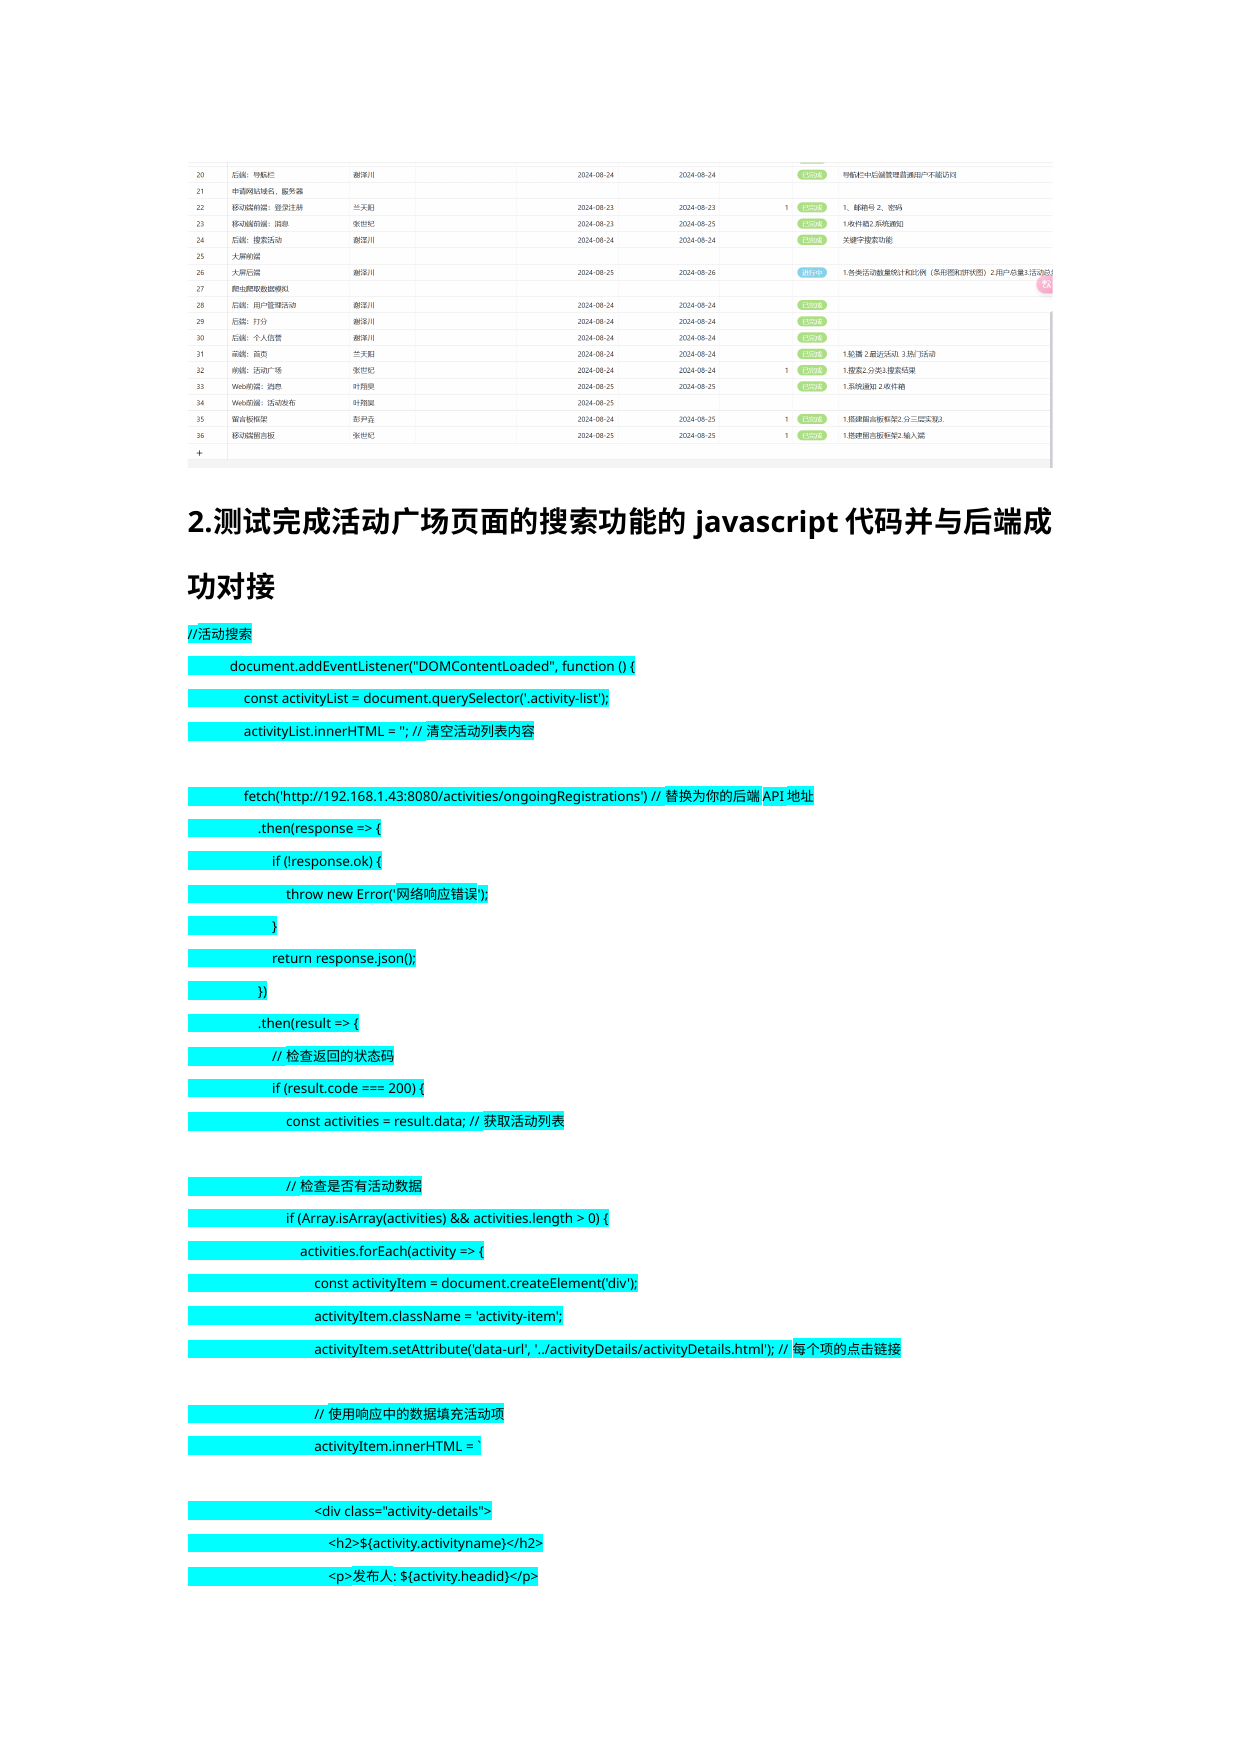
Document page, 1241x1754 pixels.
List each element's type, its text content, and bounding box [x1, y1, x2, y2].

text // 检查返回的状态码 [187, 1039, 1053, 1072]
text //活动搜索 [187, 617, 1053, 649]
text 2.测试完成活动广场页面的搜索功能的javascript代码并与后端成功对接 [187, 487, 1053, 617]
text const activities = result.data; // 获取活动列表 [187, 1104, 1053, 1137]
text document.addEventListener("DOMContentLoaded", function () { [187, 649, 1053, 682]
text // 使用响应中的数据填充活动项 [187, 1397, 1053, 1429]
text .then(result => { [187, 1007, 1053, 1039]
text if (Array.isArray(activities) && activities.length > 0) { [187, 1202, 1053, 1234]
text if (!response.ok) { [187, 844, 1053, 877]
text const activityList = document.querySelector('.activity-list'); [187, 682, 1053, 714]
text .then(response => { [187, 812, 1053, 844]
text activityItem.className = 'activity-item'; [187, 1299, 1053, 1332]
text <p>发布人: ${activity.headid}</p> [187, 1559, 1053, 1592]
text return response.json(); [187, 942, 1053, 974]
text fetch('http://192.168.1.43:8080/activities/ongoingRegistrations') // 替换为你的后端API地址 [187, 779, 1053, 812]
text if (result.code === 200) { [187, 1072, 1053, 1104]
text <h2>${activity.activityname}</h2> [187, 1527, 1053, 1559]
text throw new Error('网络响应错误'); [187, 877, 1053, 909]
text // 检查是否有活动数据 [187, 1169, 1053, 1202]
text activityItem.innerHTML = ` [187, 1429, 1053, 1462]
text const activityItem = document.createElement('div'); [187, 1267, 1053, 1299]
text } [187, 909, 1053, 942]
text <div class="activity-details"> [187, 1494, 1053, 1527]
text activityList.innerHTML = ''; // 清空活动列表内容 [187, 714, 1053, 747]
text activityItem.setAttribute('data-url', '../activityDetails/activityDetails.html'); // 每个项的点击链接 [187, 1332, 1053, 1364]
text }) [187, 974, 1053, 1007]
text activities.forEach(activity => { [187, 1234, 1053, 1267]
picture [187, 162, 1053, 468]
